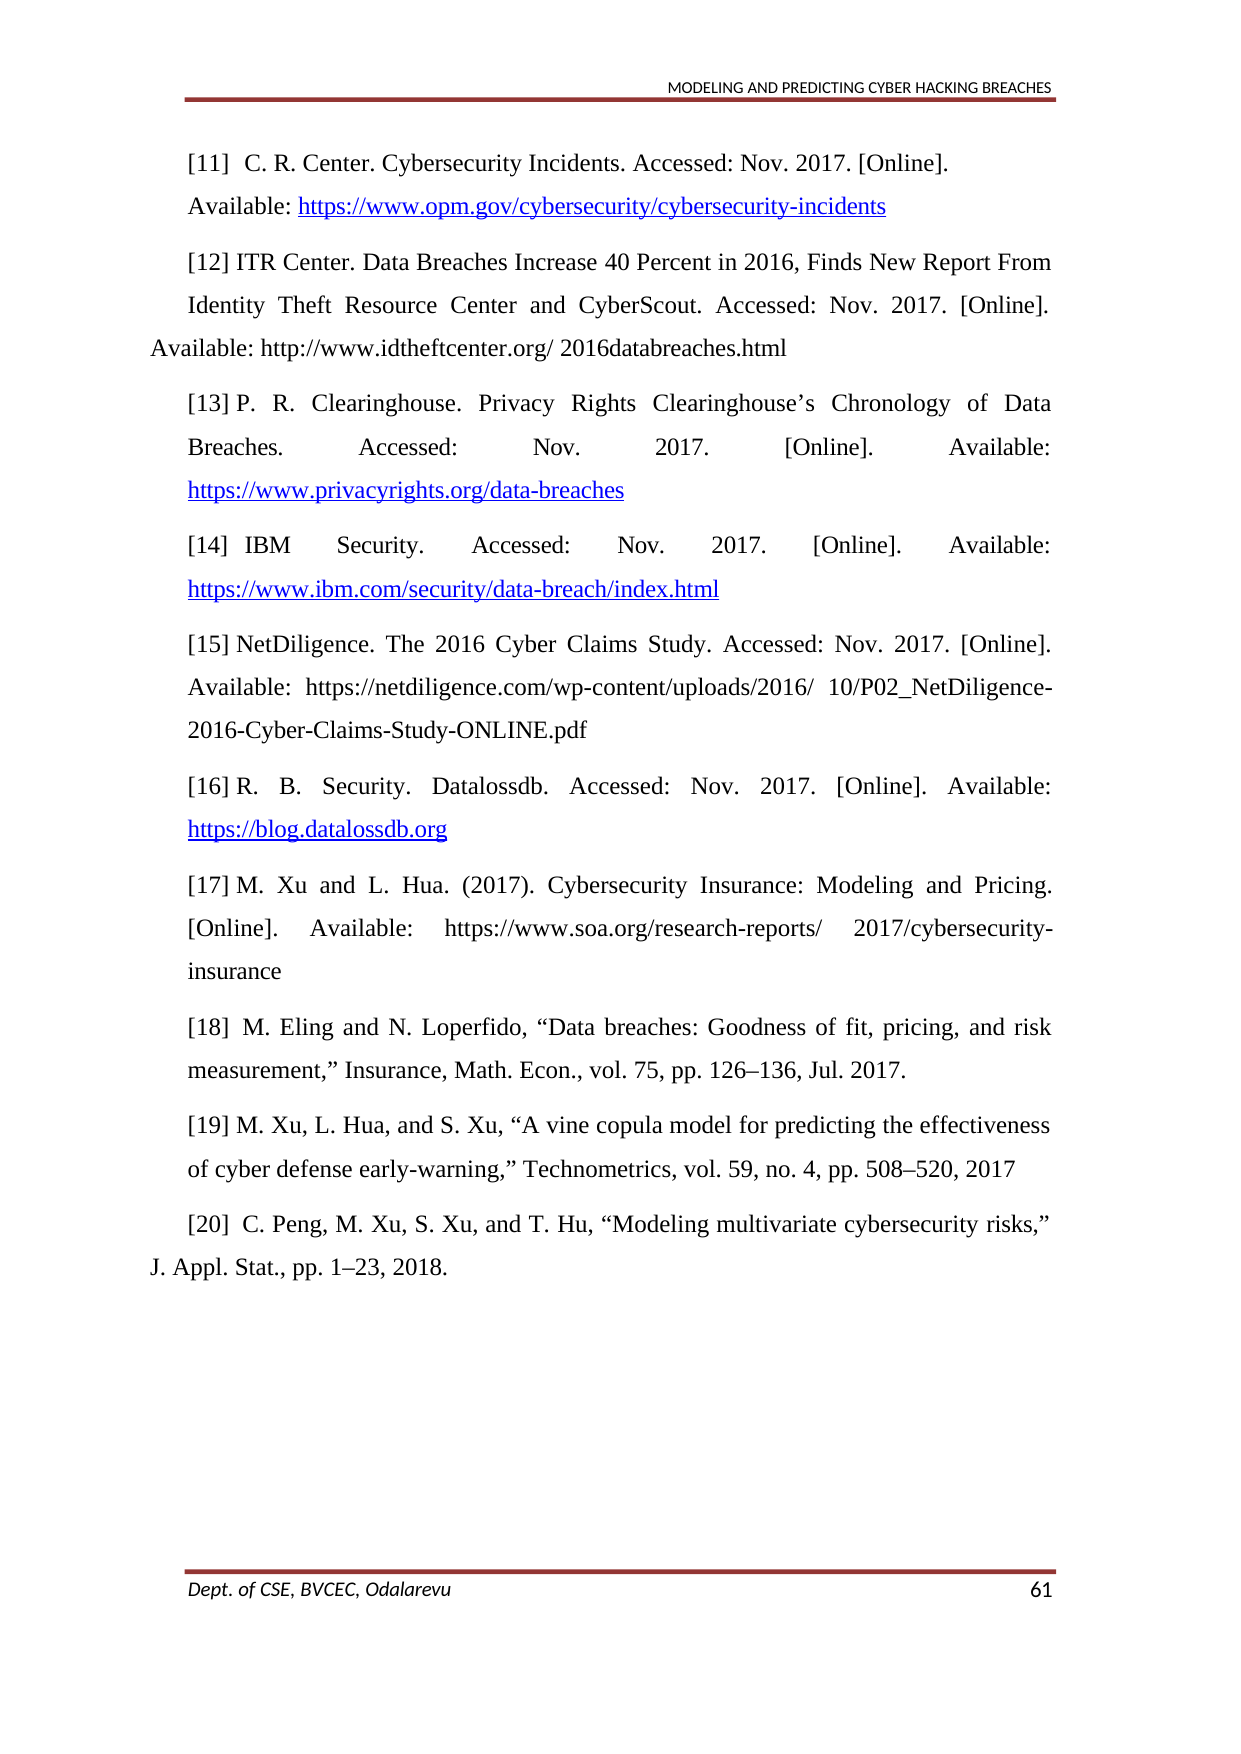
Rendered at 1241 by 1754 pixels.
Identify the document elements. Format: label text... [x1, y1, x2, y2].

list M. Eling and N. Loperfido, “Data breaches: Goodness of fit, pricing, and risk measurement,” Insurance, Math. Econ., vol. 75, pp. 126–136, Jul. 2017. [187, 1012, 1053, 1084]
list C. Peng, M. Xu, S. Xu, and T. Hu, “Modeling multivariate cybersecurity risks,” [187, 1209, 1093, 1238]
list NetDiligence. The 2016 Cyber Claims Study. Accessed: Nov. 2017. [Online]. Available: https://netdiligence.com/wp-content/uploads/2016/ 10/P02_NetDiligence- 2016-Cyber-Claims-Study-ONLINE.pdf [187, 629, 1053, 744]
text J. Appl. Stat., pp. 1–23, 2018. [150, 1252, 1093, 1281]
list P. R. Clearinghouse. Privacy Rights Clearinghouse’s Chronology of Data Breaches. Accessed: Nov. 2017. [Online]. Available: https://www.privacyrights.org/data-breaches [187, 388, 1052, 503]
list IBM Security. Accessed: Nov. 2017. [Online]. Available: https://www.ibm.com/security/data-breach/index.html [187, 531, 1053, 602]
list M. Xu and L. Hua. (2017). Cybersecurity Insurance: Modeling and Pricing. [Online]. Available: https://www.soa.org/research-reports/ 2017/cybersecurity- insurance [187, 870, 1053, 985]
list M. Xu, L. Hua, and S. Xu, “A vine copula model for predicting the effectiveness of cyber defense early-warning,” Technometrics, vol. 59, no. 4, pp. 508–520, 2017 [187, 1111, 1052, 1182]
text Available: http://www.idtheftcenter.org/ 2016databreaches.html [150, 333, 1093, 362]
list ITR Center. Data Breaches Increase 40 Percent in 2016, Finds New Report From Identity Theft Resource Center and CyberScout. Accessed: Nov. 2017. [Online]. [187, 247, 1052, 318]
list C. R. Center. Cybersecurity Incidents. Accessed: Nov. 2017. [Online]. Available: https://www.opm.gov/cybersecurity/cybersecurity-incidents [187, 148, 1053, 220]
list R. B. Security. Datalossdb. Accessed: Nov. 2017. [Online]. Available: https://blog.datalossdb.org [187, 771, 1052, 843]
